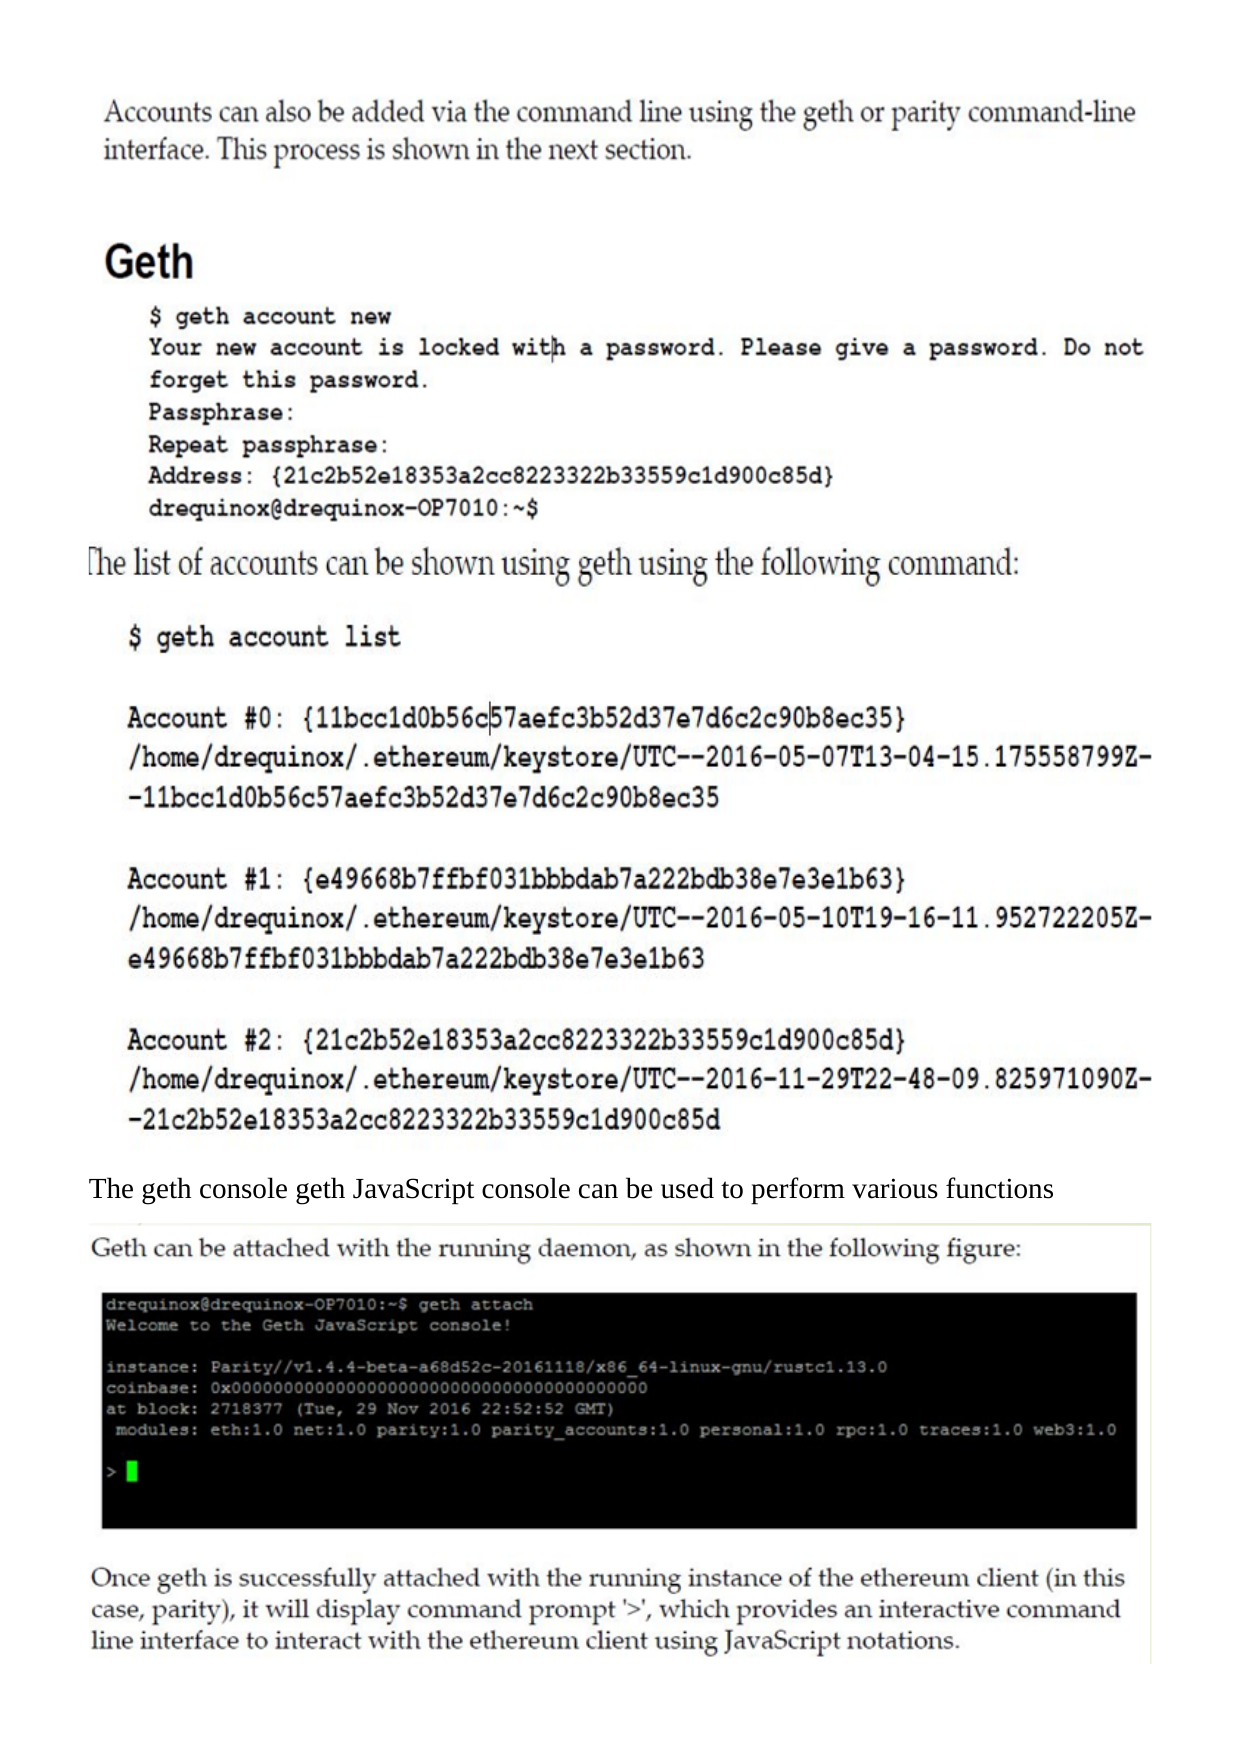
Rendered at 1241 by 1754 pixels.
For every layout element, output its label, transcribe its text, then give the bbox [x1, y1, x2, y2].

picture [88, 1223, 1152, 1664]
text The geth console geth JavaScript console can be used to perform various functions [89, 1171, 1152, 1204]
picture [88, 88, 1152, 523]
picture [88, 541, 1152, 1152]
